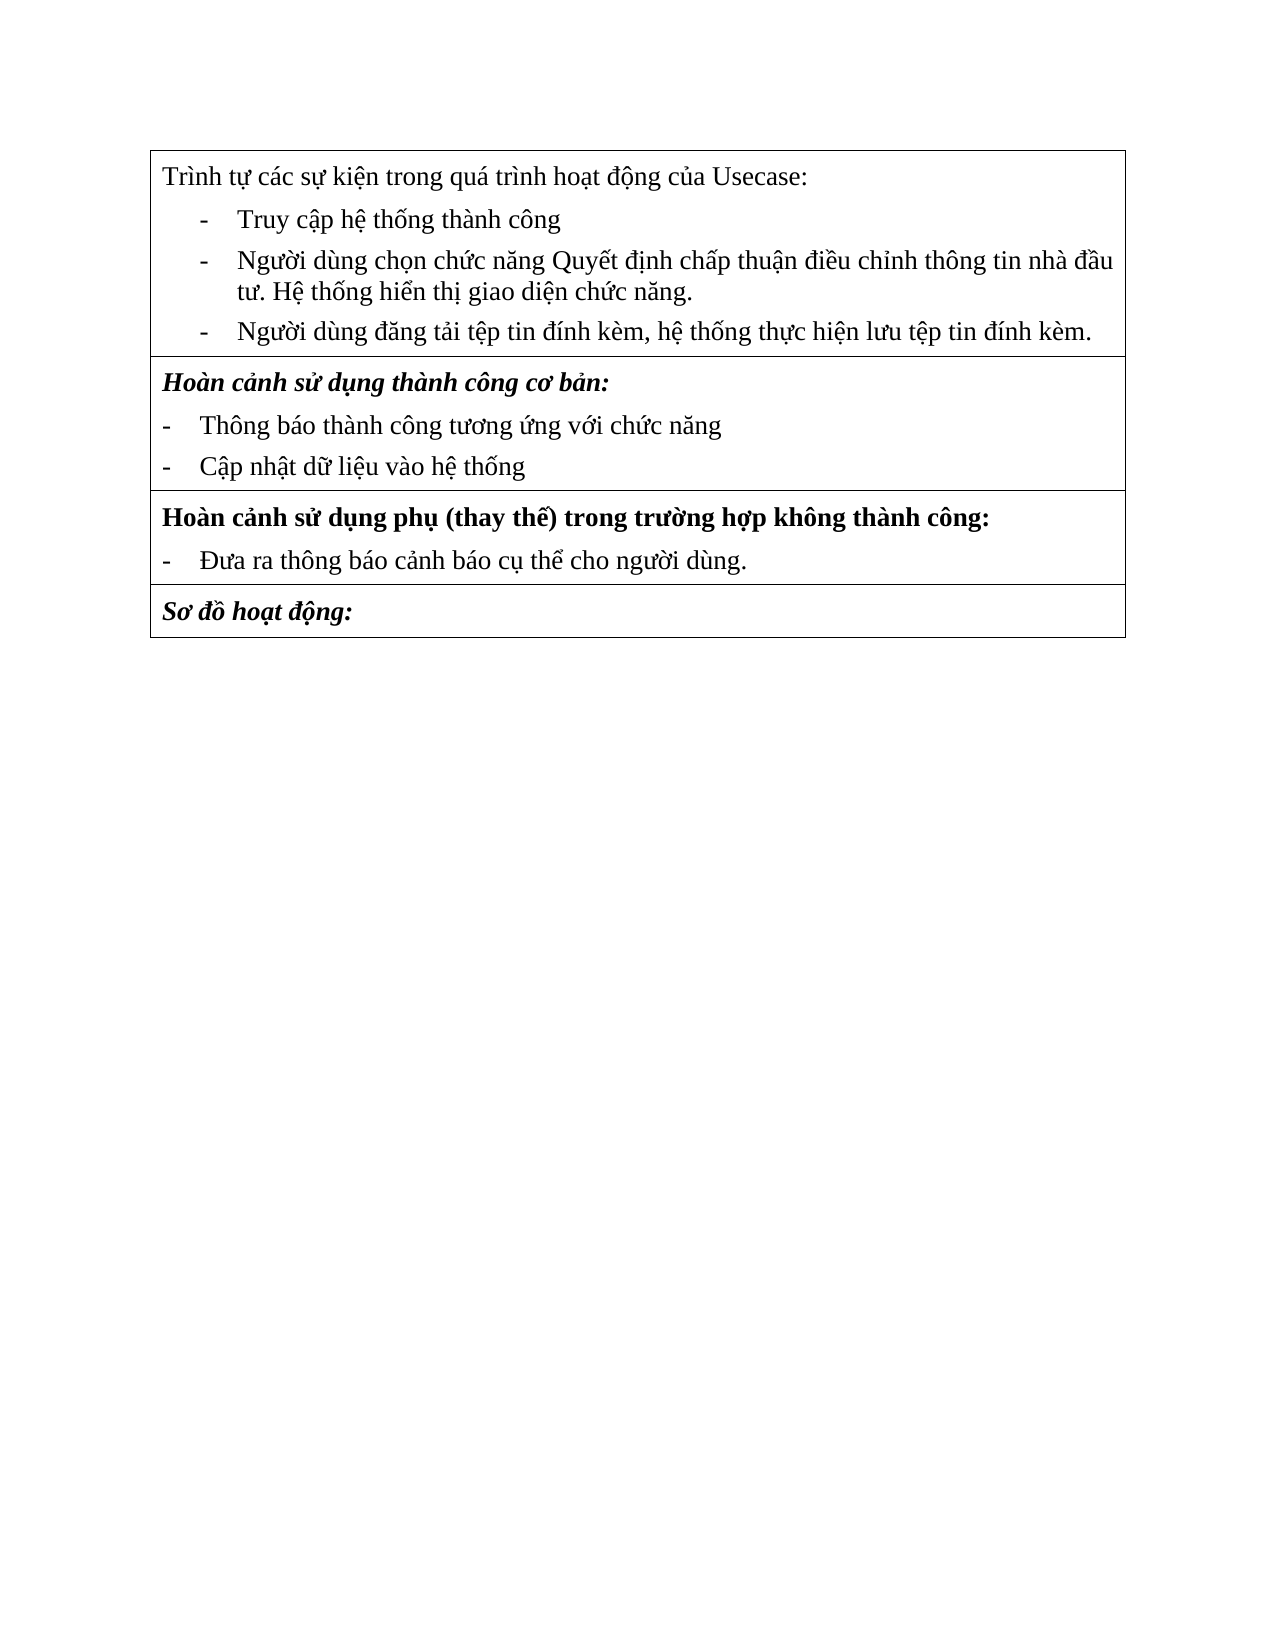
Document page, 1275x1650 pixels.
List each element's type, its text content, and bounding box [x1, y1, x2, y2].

table_cell Trình tự các sự kiện trong quá trình hoạt động của Usecase: Truy cập hệ thống thành công Người dùng chọn chức năng Quyết định chấp thuận điều chỉnh thông tin nhà đầu tư. Hệ thống hiển thị giao diện chức năng. Người dùng đăng tải tệp tin đính kèm, hệ thống thực hiện lưu tệp tin đính kèm. [151, 151, 1125, 356]
table_cell Sơ đồ hoạt động: [151, 585, 1125, 637]
table_cell Hoàn cảnh sử dụng phụ (thay thế) trong trường hợp không thành công: Đưa ra thông báo cảnh báo cụ thể cho người dùng. [151, 491, 1125, 584]
table_cell Hoàn cảnh sử dụng thành công cơ bản: Thông báo thành công tương ứng với chức năng Cập nhật dữ liệu vào hệ thống [151, 357, 1125, 490]
